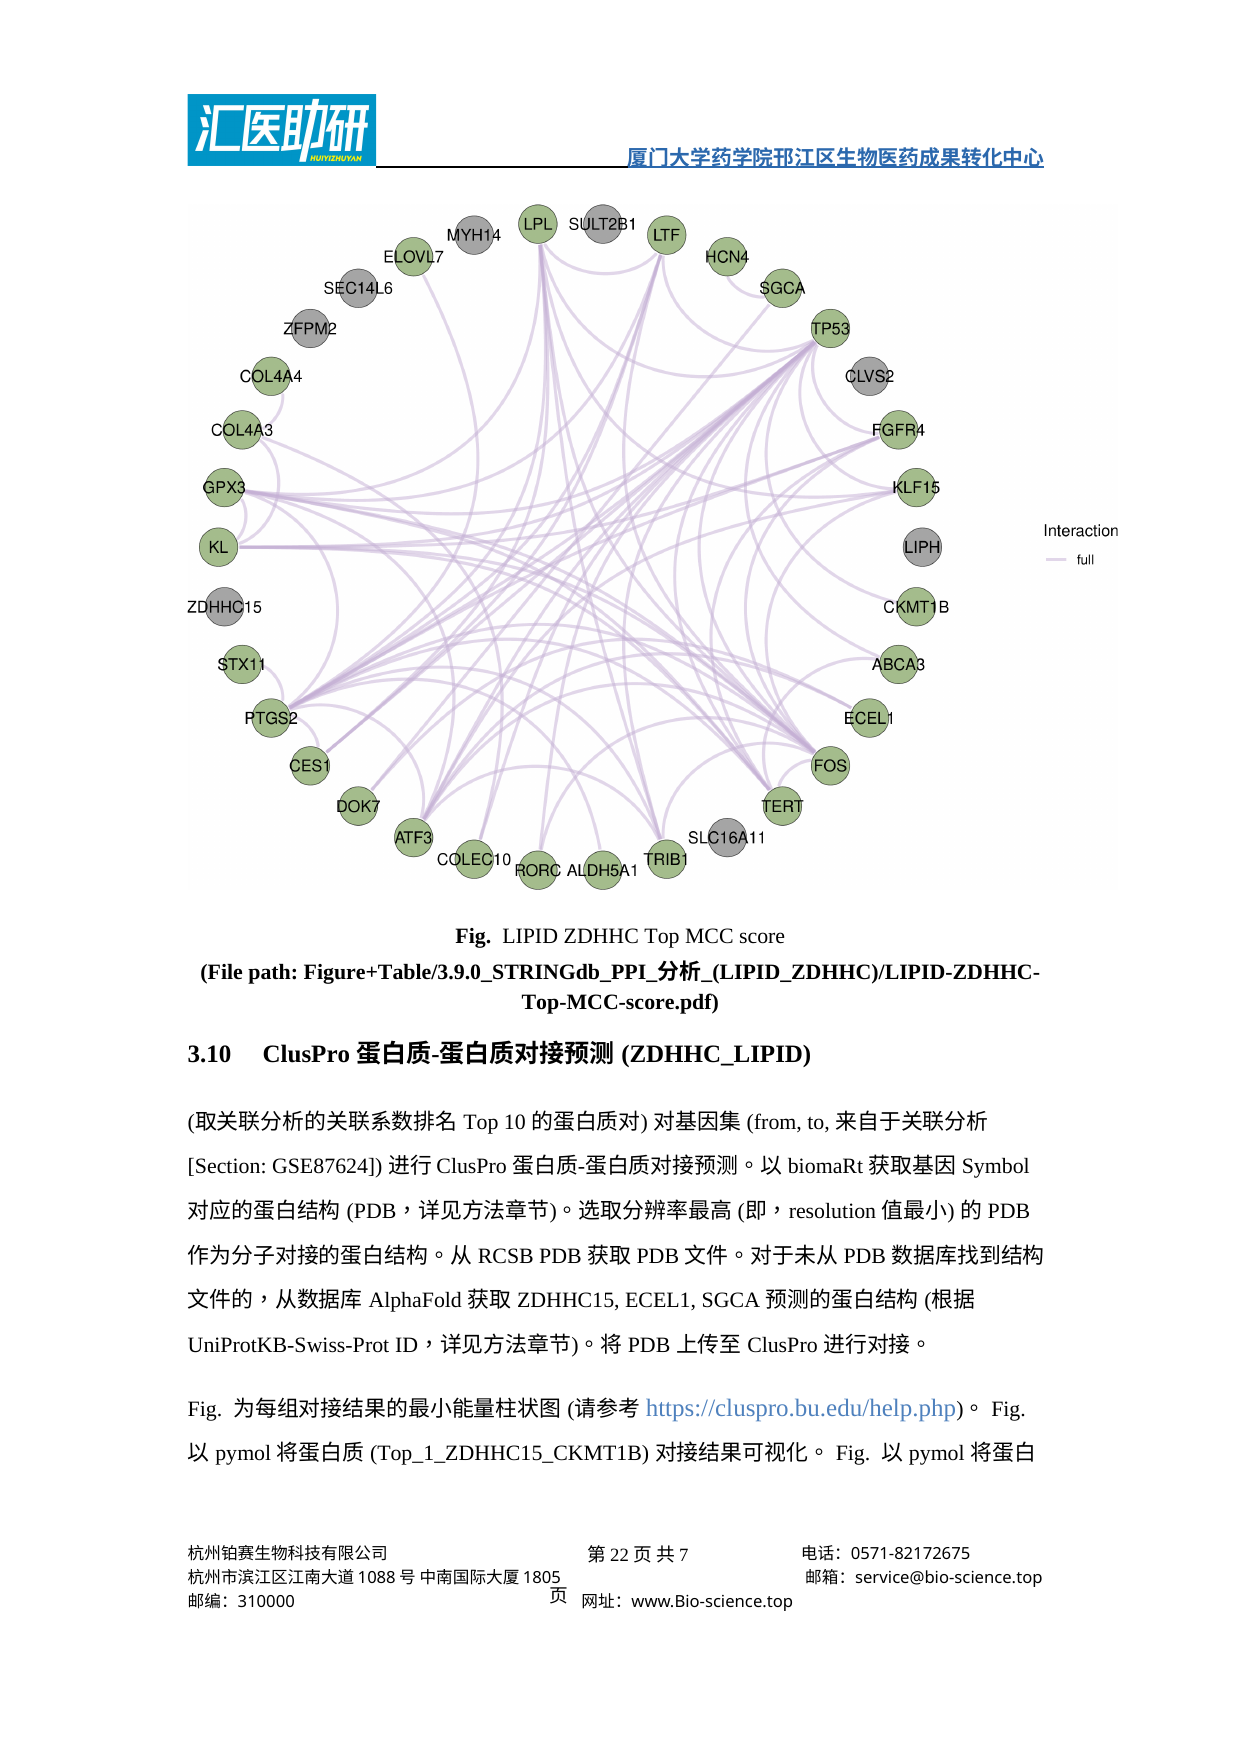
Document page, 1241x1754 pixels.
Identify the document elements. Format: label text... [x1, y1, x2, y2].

picture [201, 118, 208, 127]
picture [187, 204, 1118, 890]
subtitle 3.10 ClusPro 蛋白质-蛋白质对接预测 (ZDHHC_LIPID) [187, 1036, 1053, 1070]
picture [210, 106, 243, 150]
picture [196, 131, 208, 150]
picture [243, 106, 284, 150]
text (取关联分析的关联系数排名 Top 10 的蛋白质对) 对基因集 (from, to, 来自于关联分析[Section: GSE87624]) 进行ClusPro 蛋白质-蛋白质对接预测。以 biomaRt 获取基因 Symbol 对应的蛋白结构 (PDB，详见方法章节)。选取分辨率最高 (即，resolution 值最小) 的 PDB 作为分子对接的蛋白结构。从 RCSB PDB 获取 PDB 文件。对于未从 PDB 数据库找到结构文件的，从数据库 AlphaFold 获取 ZDHHC15, ECEL1, SGCA 预测的蛋白结构 (根据 UniProtKB-Swiss-Prot ID，详见方法章节)。将 PDB 上传至 ClusPro 进行对接。 [187, 1106, 1053, 1359]
picture [204, 106, 210, 114]
picture [327, 106, 368, 150]
picture [282, 99, 327, 161]
text (File path: Figure+Table/3.9.0_STRINGdb_PPI_分析_(LIPID_ZDHHC)/LIPID-ZDHHC-Top-MCC-score.pdf) [187, 955, 1053, 1015]
text Fig. LIPID ZDHHC Top MCC score [187, 923, 1053, 948]
